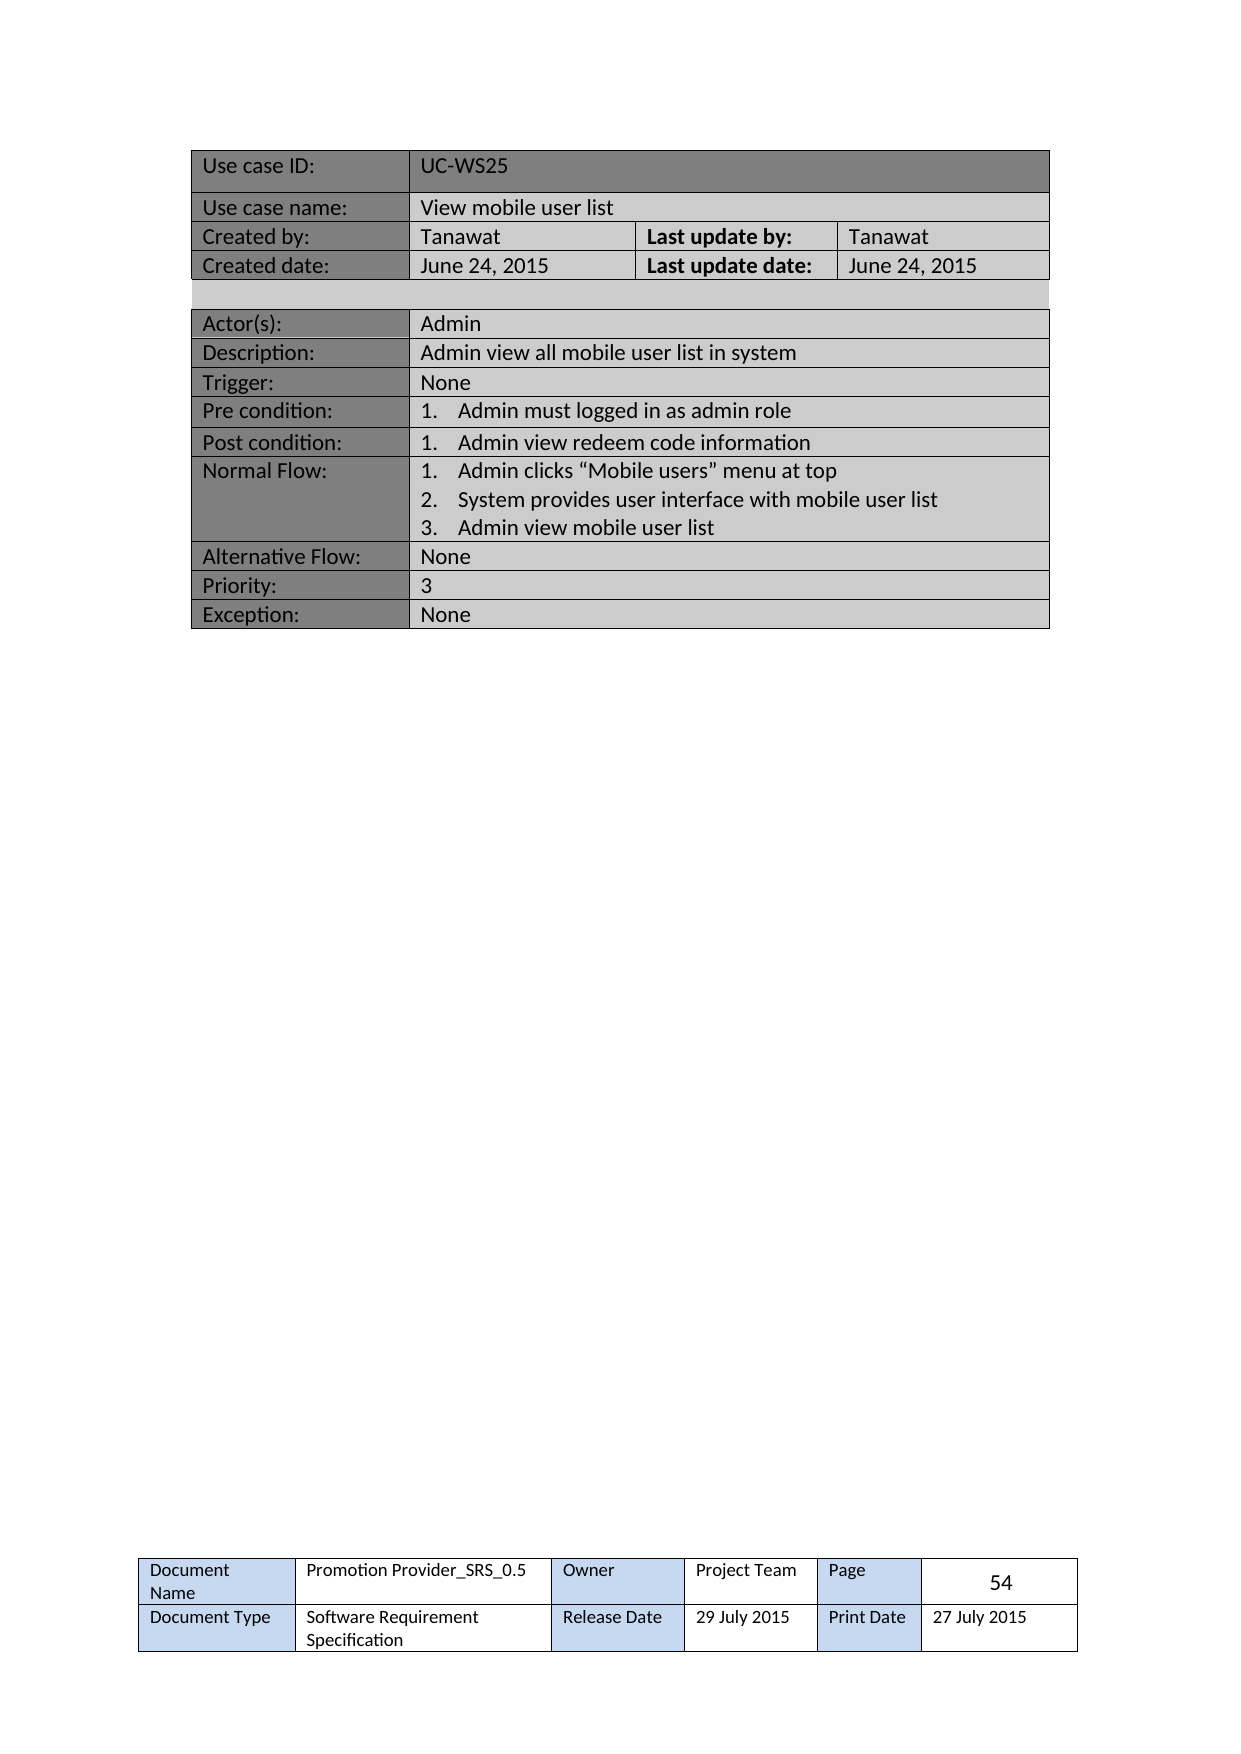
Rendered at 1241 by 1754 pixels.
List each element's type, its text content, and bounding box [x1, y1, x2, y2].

table_cell Last update date: [636, 251, 837, 279]
table_cell June 24, 2015 [410, 251, 635, 279]
table_cell Admin clicks “Mobile users” menu at top System provides user interface with mobile user list Admin view mobile user list [410, 457, 1049, 541]
table_cell Actor(s): [192, 310, 409, 337]
table_cell Description: [192, 339, 409, 367]
table_cell Use case name: [192, 193, 409, 221]
table_cell None [410, 600, 1049, 628]
table_cell Exception: [192, 600, 409, 628]
table_cell Admin view all mobile user list in system [410, 339, 1049, 367]
table_cell Admin view redeem code information [410, 428, 1049, 456]
table_cell View mobile user list [410, 193, 1049, 221]
table_cell Trigger: [192, 368, 409, 396]
table_cell Created date: [192, 251, 409, 279]
table_cell Last update by: [636, 222, 837, 250]
table_cell Created by: [192, 222, 409, 250]
table_cell Pre condition: [192, 397, 409, 427]
table_header UC-WS25 [410, 151, 1049, 192]
table_cell June 24, 2015 [838, 251, 1049, 279]
table_cell Admin must logged in as admin role [410, 397, 1049, 427]
table_cell Post condition: [192, 428, 409, 456]
table_cell 3 [410, 571, 1049, 599]
table_cell [192, 280, 409, 308]
table_cell None [410, 542, 1049, 570]
table_cell Alternative Flow: [192, 542, 409, 570]
table_cell [409, 280, 1049, 308]
table_cell Normal Flow: [192, 457, 409, 541]
table_cell None [410, 368, 1049, 396]
table_cell Priority: [192, 571, 409, 599]
table_cell Admin [410, 310, 1049, 337]
table_cell Tanawat [410, 222, 635, 250]
table_header Use case ID: [192, 151, 409, 192]
table_cell Tanawat [838, 222, 1049, 250]
